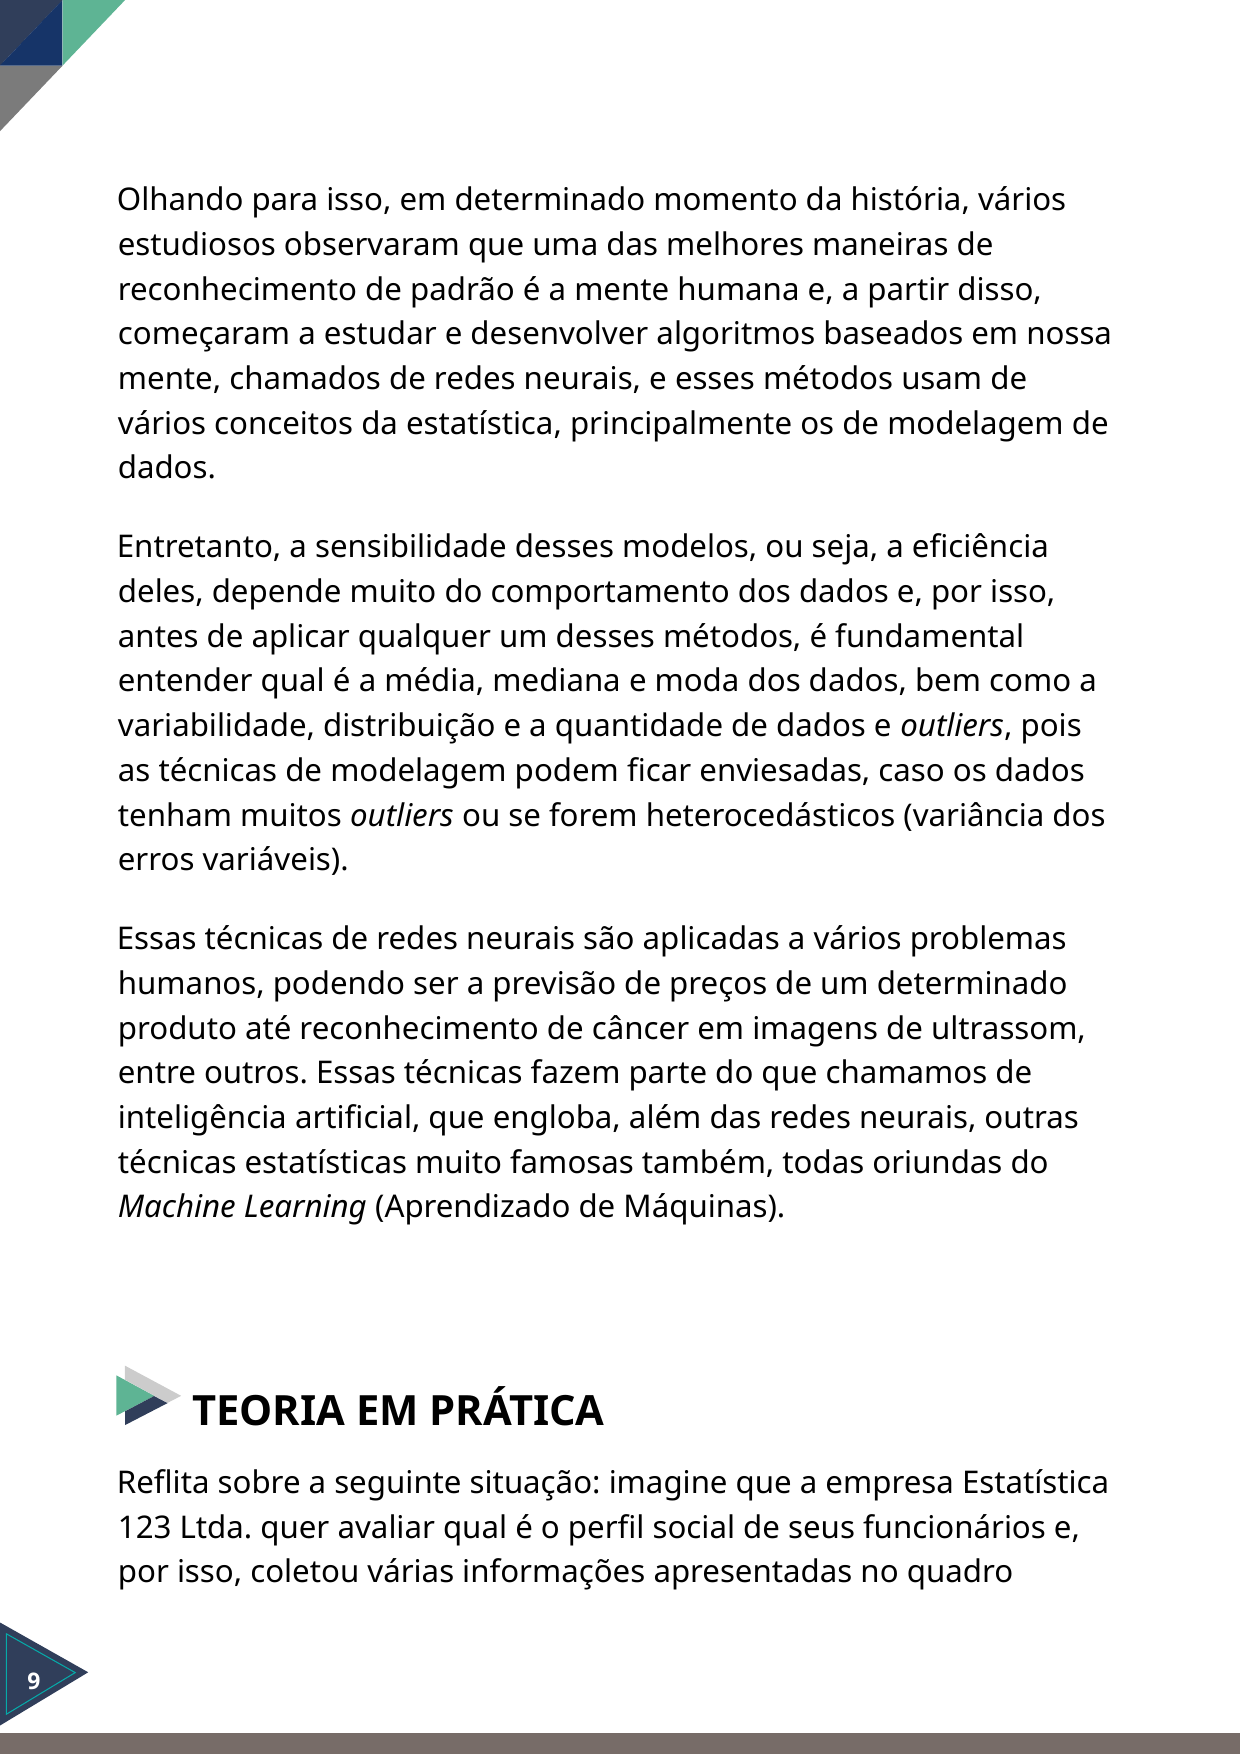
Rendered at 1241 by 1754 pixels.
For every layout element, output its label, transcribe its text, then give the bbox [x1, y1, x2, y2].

text Entretanto, a sensibilidade desses modelos, ou seja, a eficiência deles, depende muito do comportamento dos dados e, por isso, antes de aplicar qualquer um desses métodos, é fundamental entender qual é a média, mediana e moda dos dados, bem como a variabilidade, distribuição e a quantidade de dados e outliers, pois as técnicas de modelagem podem ficar enviesadas, caso os dados tenham muitos outliers ou se forem heterocedásticos (variância dos erros variáveis). [117, 524, 1121, 880]
text Olhando para isso, em determinado momento da história, vários estudiosos observaram que uma das melhores maneiras de reconhecimento de padrão é a mente humana e, a partir disso, começaram a estudar e desenvolver algoritmos baseados em nossa mente, chamados de redes neurais, e esses métodos usam de vários conceitos da estatística, principalmente os de modelagem de dados. [117, 177, 1121, 488]
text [117, 1460, 1121, 1592]
text Essas técnicas de redes neurais são aplicadas a vários problemas humanos, podendo ser a previsão de preços de um determinado produto até reconhecimento de câncer em imagens de ultrassom, entre outros. Essas técnicas fazem parte do que chamamos de inteligência artificial, que engloba, além das redes neurais, outras técnicas estatísticas muito famosas também, todas oriundas do Machine Learning (Aprendizado de Máquinas). [117, 916, 1121, 1227]
subtitle TEORIA EM PRÁTICA [117, 1366, 1122, 1437]
